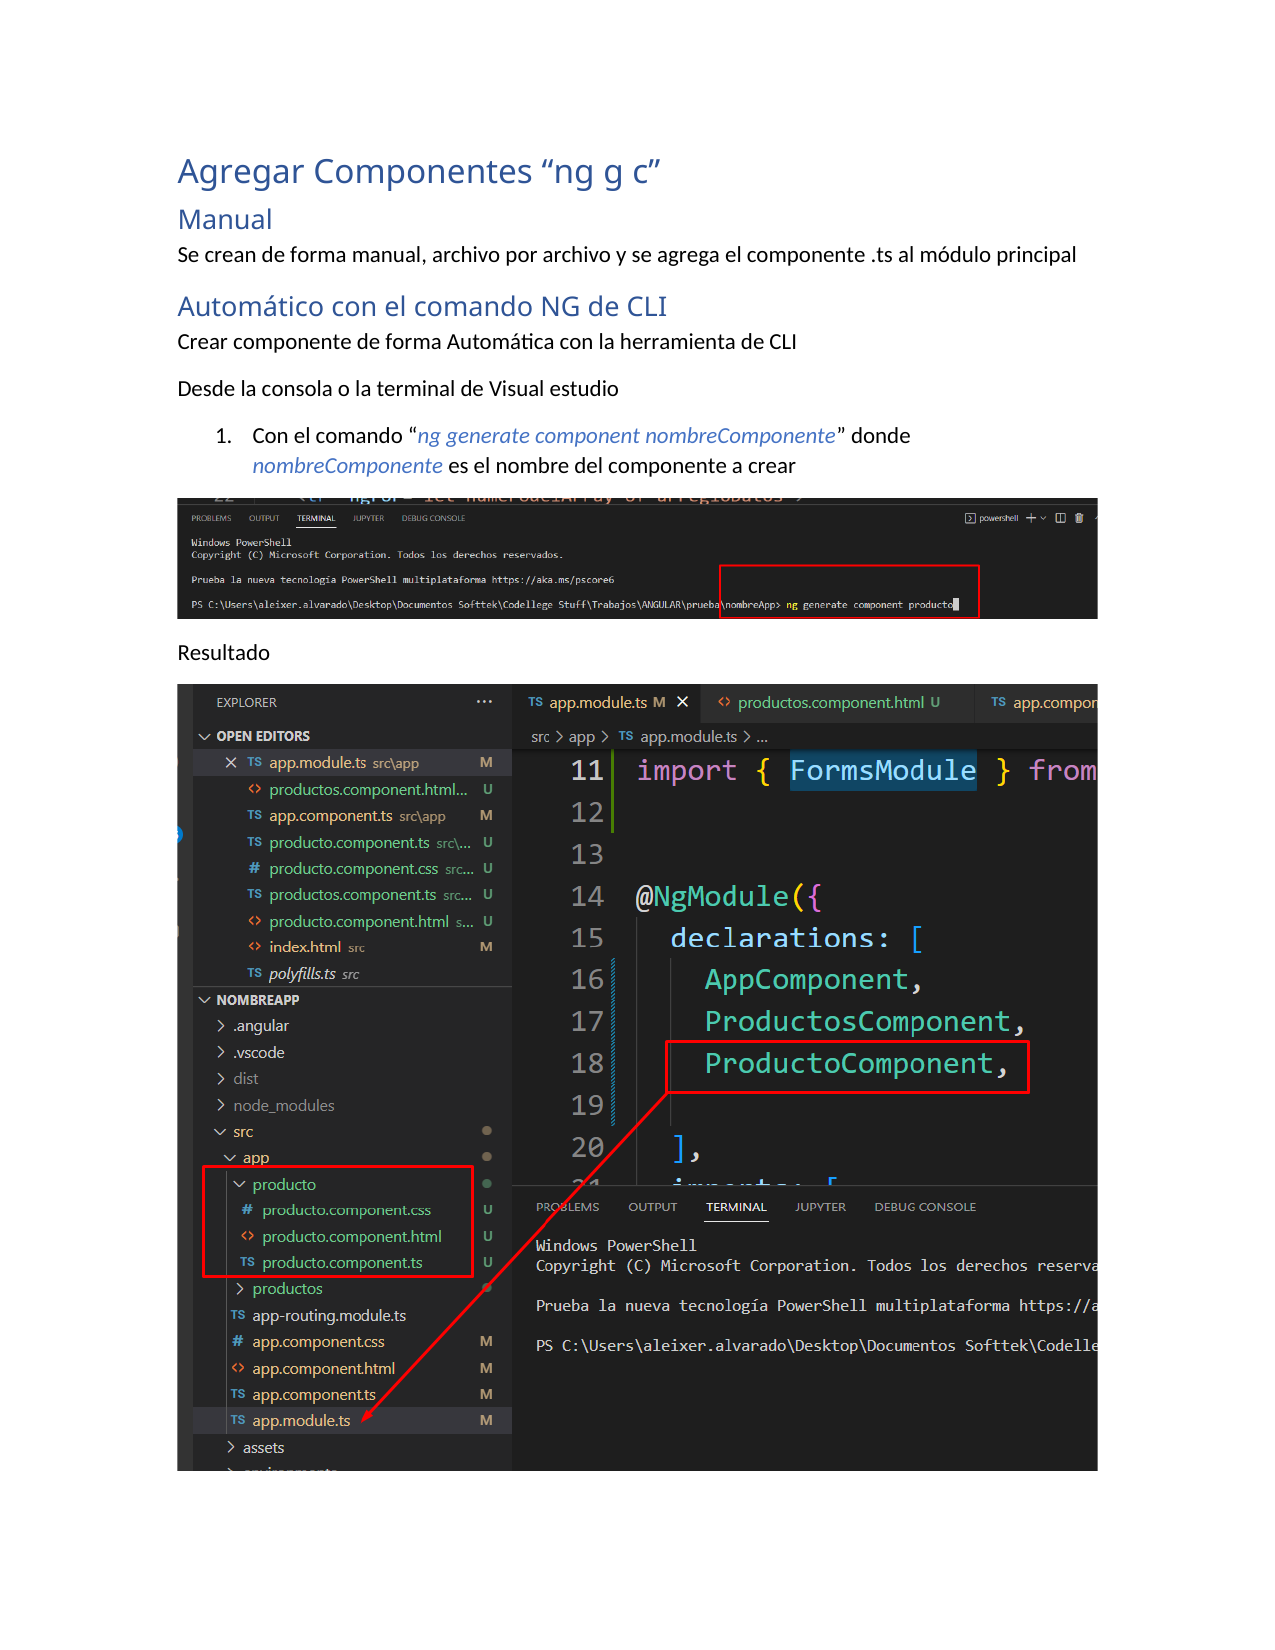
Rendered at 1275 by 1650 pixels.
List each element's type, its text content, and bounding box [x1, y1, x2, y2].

text Se crean de forma manual, archivo por archivo y se agrega el componente .ts al módulo principal [177, 241, 1098, 268]
subtitle Automático con el comando NG de CLI [177, 287, 1098, 324]
text Desde la consola o la terminal de Visual estudio [177, 374, 1098, 402]
list Con el comando “ng generate component nombreComponente” donde nombreComponente es el nombre del componente a crear [215, 421, 1098, 479]
subtitle Agregar Componentes “ng g c” [177, 148, 1098, 193]
picture [177, 498, 1098, 619]
picture [177, 684, 1098, 1471]
subtitle Manual [177, 201, 1098, 238]
text Crear componente de forma Automática con la herramienta de CLI [177, 327, 1098, 355]
text Resultado [177, 638, 1098, 666]
